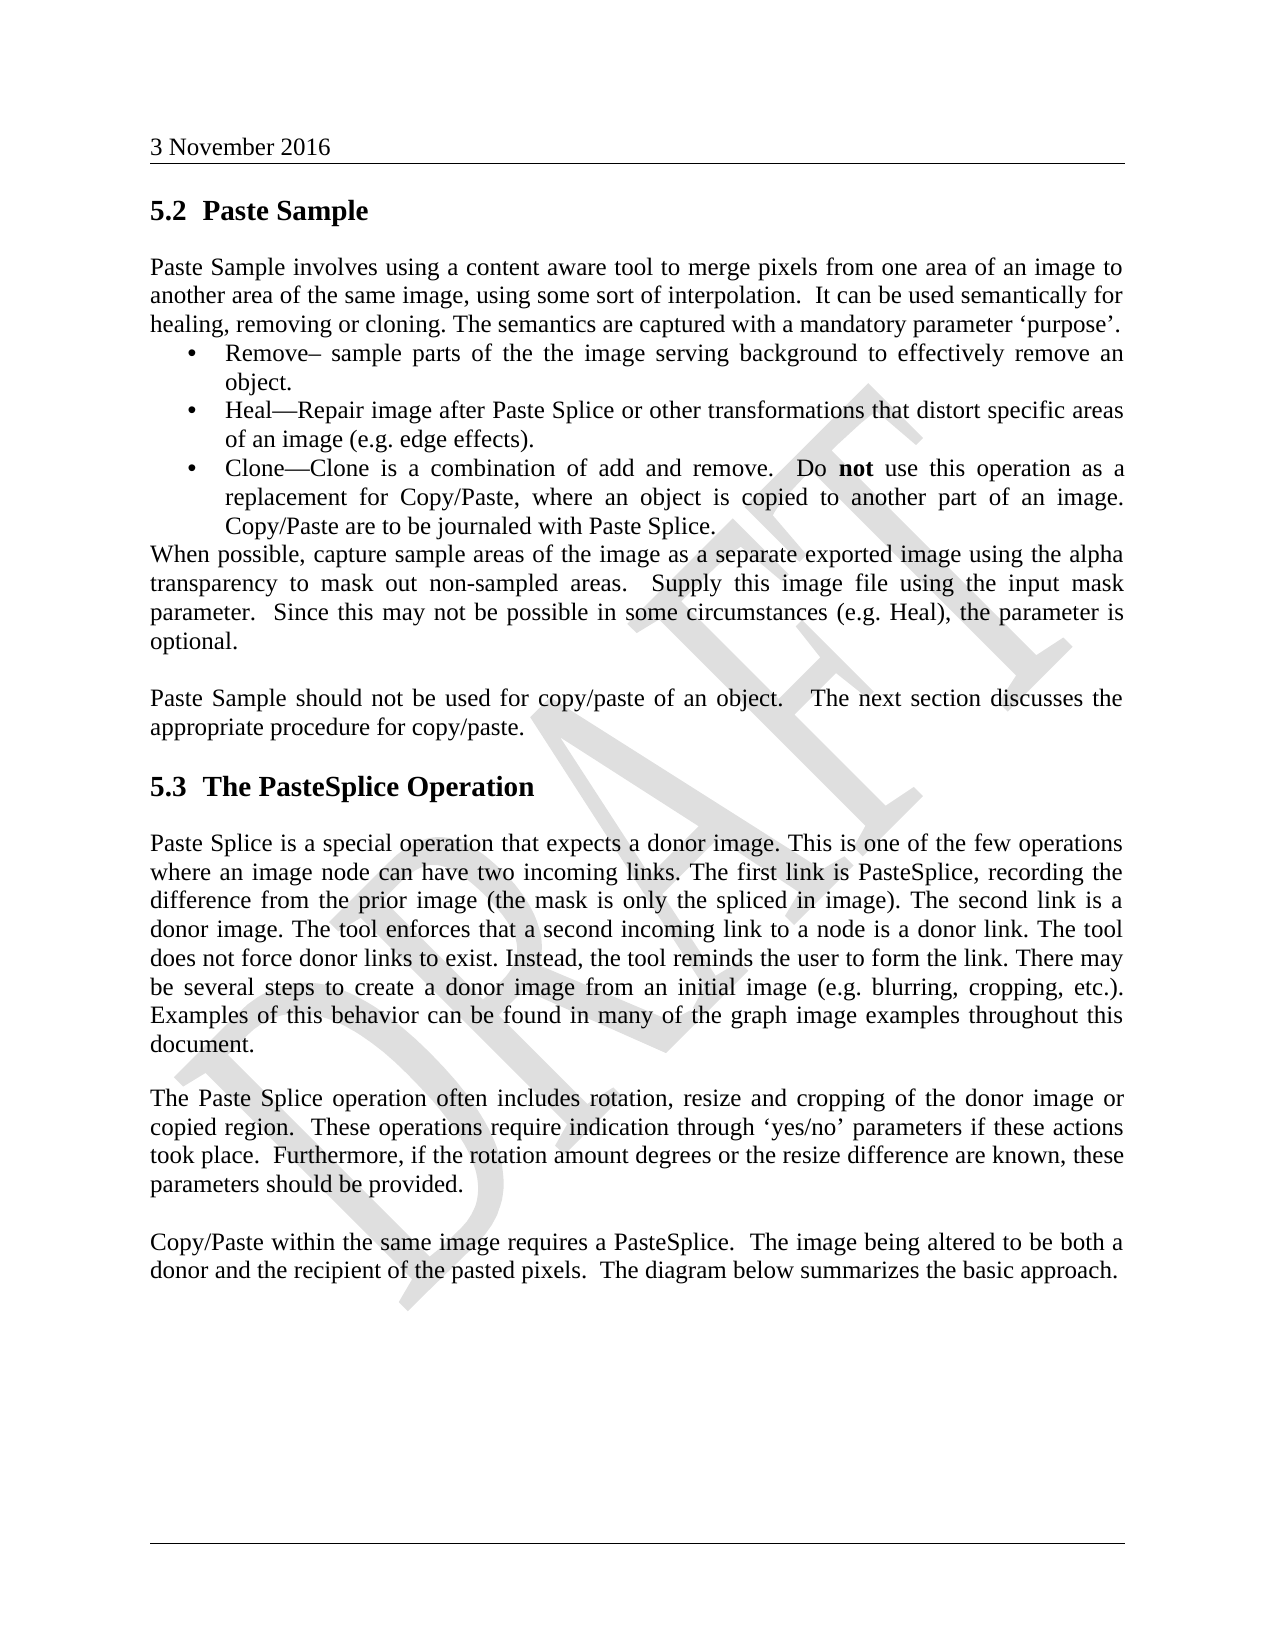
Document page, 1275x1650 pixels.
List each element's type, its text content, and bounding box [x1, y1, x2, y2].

text Paste Splice is a special operation that expects a donor image. This is one of the few operations where an image node can have two incoming links. The first link is PasteSplice, recording the difference from the prior image (the mask is only the spliced in image). The second link is a donor image. The tool enforces that a second incoming link to a node is a donor link. The tool does not force donor links to exist. Instead, the tool reminds the user to form the link. There may be several steps to create a donor image from an initial image (e.g. blurring, cropping, etc.). Examples of this behavior can be found in many of the graph image examples throughout this document. [150, 828, 1125, 1058]
list Heal—Repair image after Paste Splice or other transformations that distort specific areas of an image (e.g. edge effects). [187, 396, 1125, 453]
text When possible, capture sample areas of the image as a separate exported image using the alpha transparency to mask out non-sampled areas. Supply this image file using the input mask parameter. Since this may not be possible in some circumstances (e.g. Heal), the parameter is optional. [150, 539, 1125, 654]
text The Paste Splice operation often includes rotation, resize and cropping of the donor image or copied region. These operations require indication through ‘yes/no’ parameters if these actions took place. Furthermore, if the rotation amount degrees or the resize difference are known, these parameters should be provided. [150, 1083, 1125, 1198]
subtitle Paste Sample [150, 193, 1125, 227]
subtitle The PasteSplice Operation [150, 769, 1125, 803]
list Remove– sample parts of the the image serving background to effectively remove an object. [187, 338, 1125, 396]
text Copy/Paste within the same image requires a PasteSplice. The image being altered to be both a donor and the recipient of the pasted pixels. The diagram below summarizes the basic approach. [150, 1227, 1125, 1284]
text Paste Sample involves using a content aware tool to merge pixels from one area of an image to another area of the same image, using some sort of interpolation. It can be used semantically for healing, removing or cloning. The semantics are captured with a mandatory parameter ‘purpose’. [150, 252, 1125, 338]
list Clone—Clone is a combination of add and remove. Do not use this operation as a replacement for Copy/Paste, where an object is copied to another part of an image. Copy/Paste are to be journaled with Paste Splice. [187, 453, 1125, 539]
text Paste Sample should not be used for copy/paste of an object. The next section discusses the appropriate procedure for copy/paste. [150, 683, 1125, 741]
